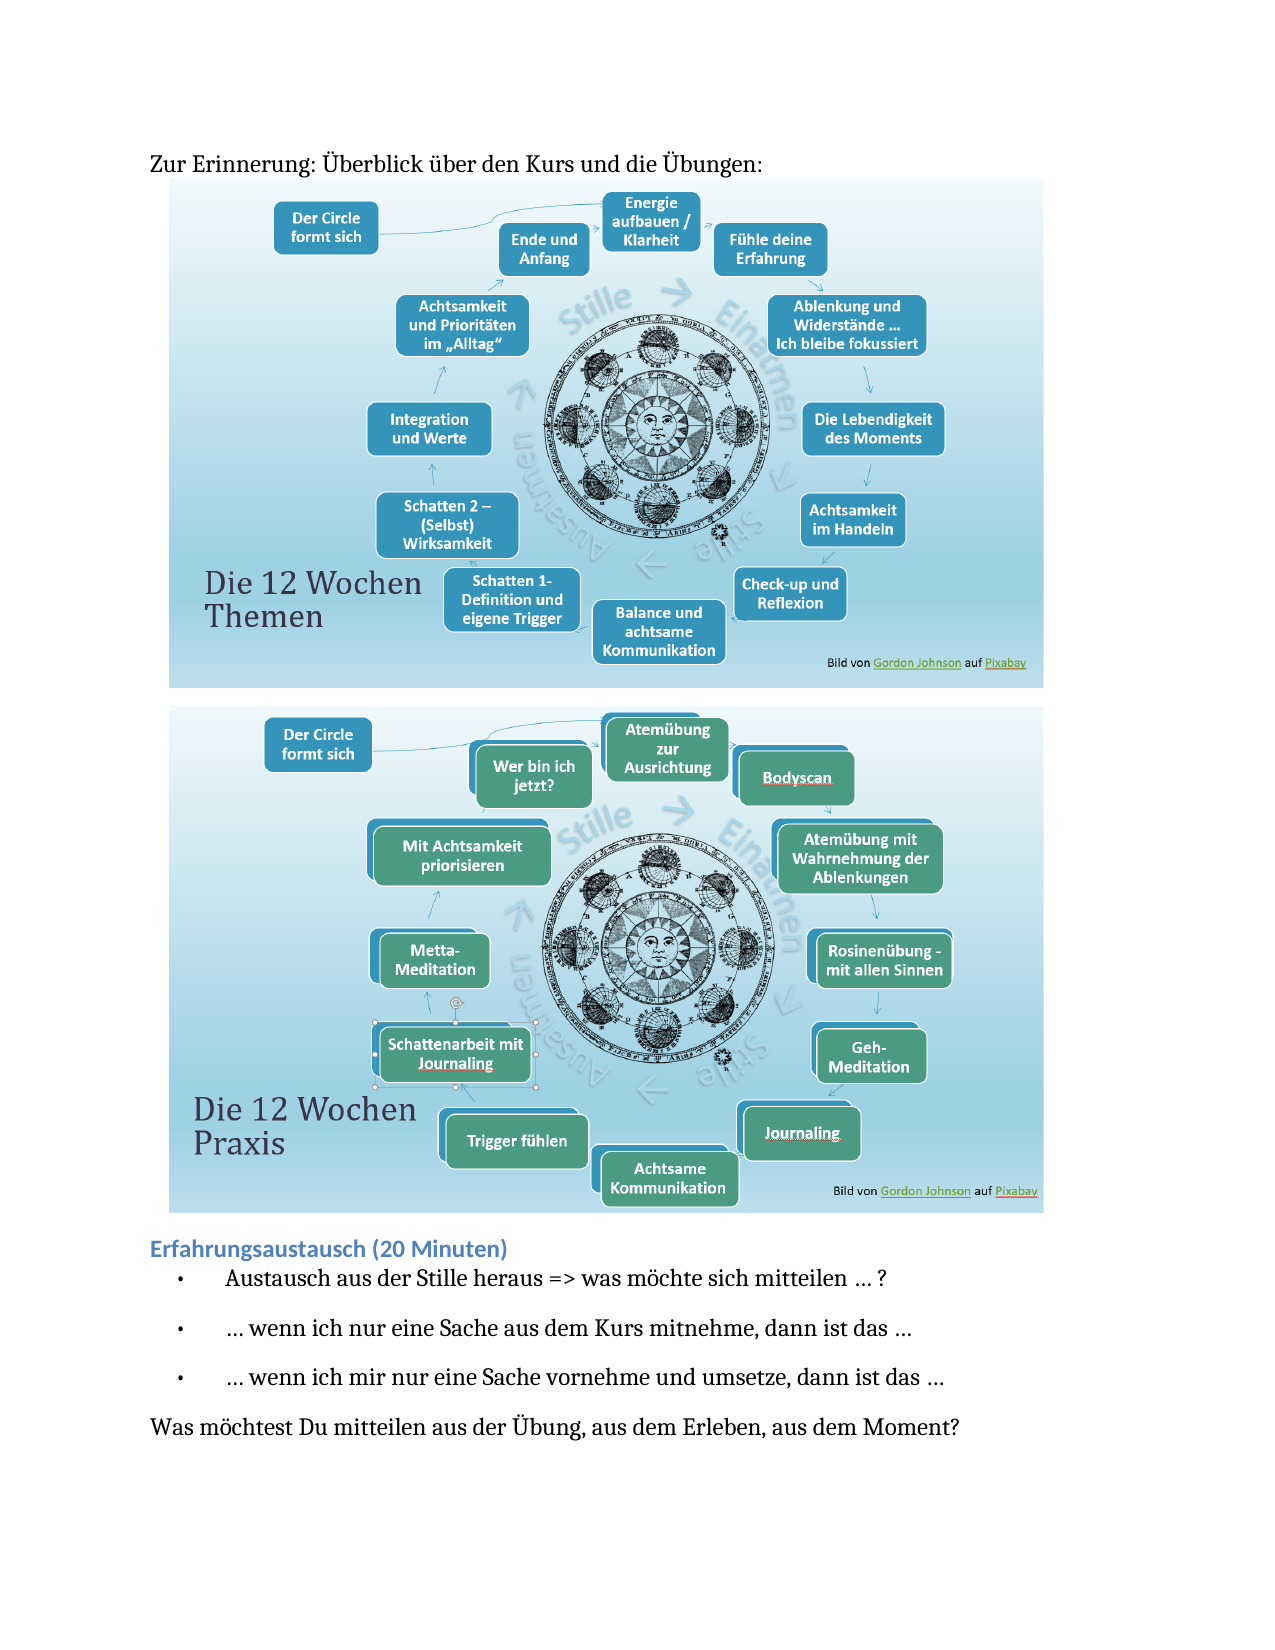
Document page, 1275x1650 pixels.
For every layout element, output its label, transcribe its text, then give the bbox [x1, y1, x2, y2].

picture [168, 706, 1044, 1213]
list … wenn ich mir nur eine Sache vornehme und umsetze, dann ist das … [175, 1363, 1125, 1392]
subtitle Erfahrungsaustausch (20 Minuten) [150, 1233, 1125, 1264]
picture [168, 178, 1044, 688]
text Was möchtest Du mitteilen aus der Übung, aus dem Erleben, aus dem Moment? [150, 1413, 1125, 1442]
list … wenn ich nur eine Sache aus dem Kurs mitnehme, dann ist das … [175, 1314, 1125, 1342]
list Austausch aus der Stille heraus => was möchte sich mitteilen … ? [175, 1264, 1125, 1293]
